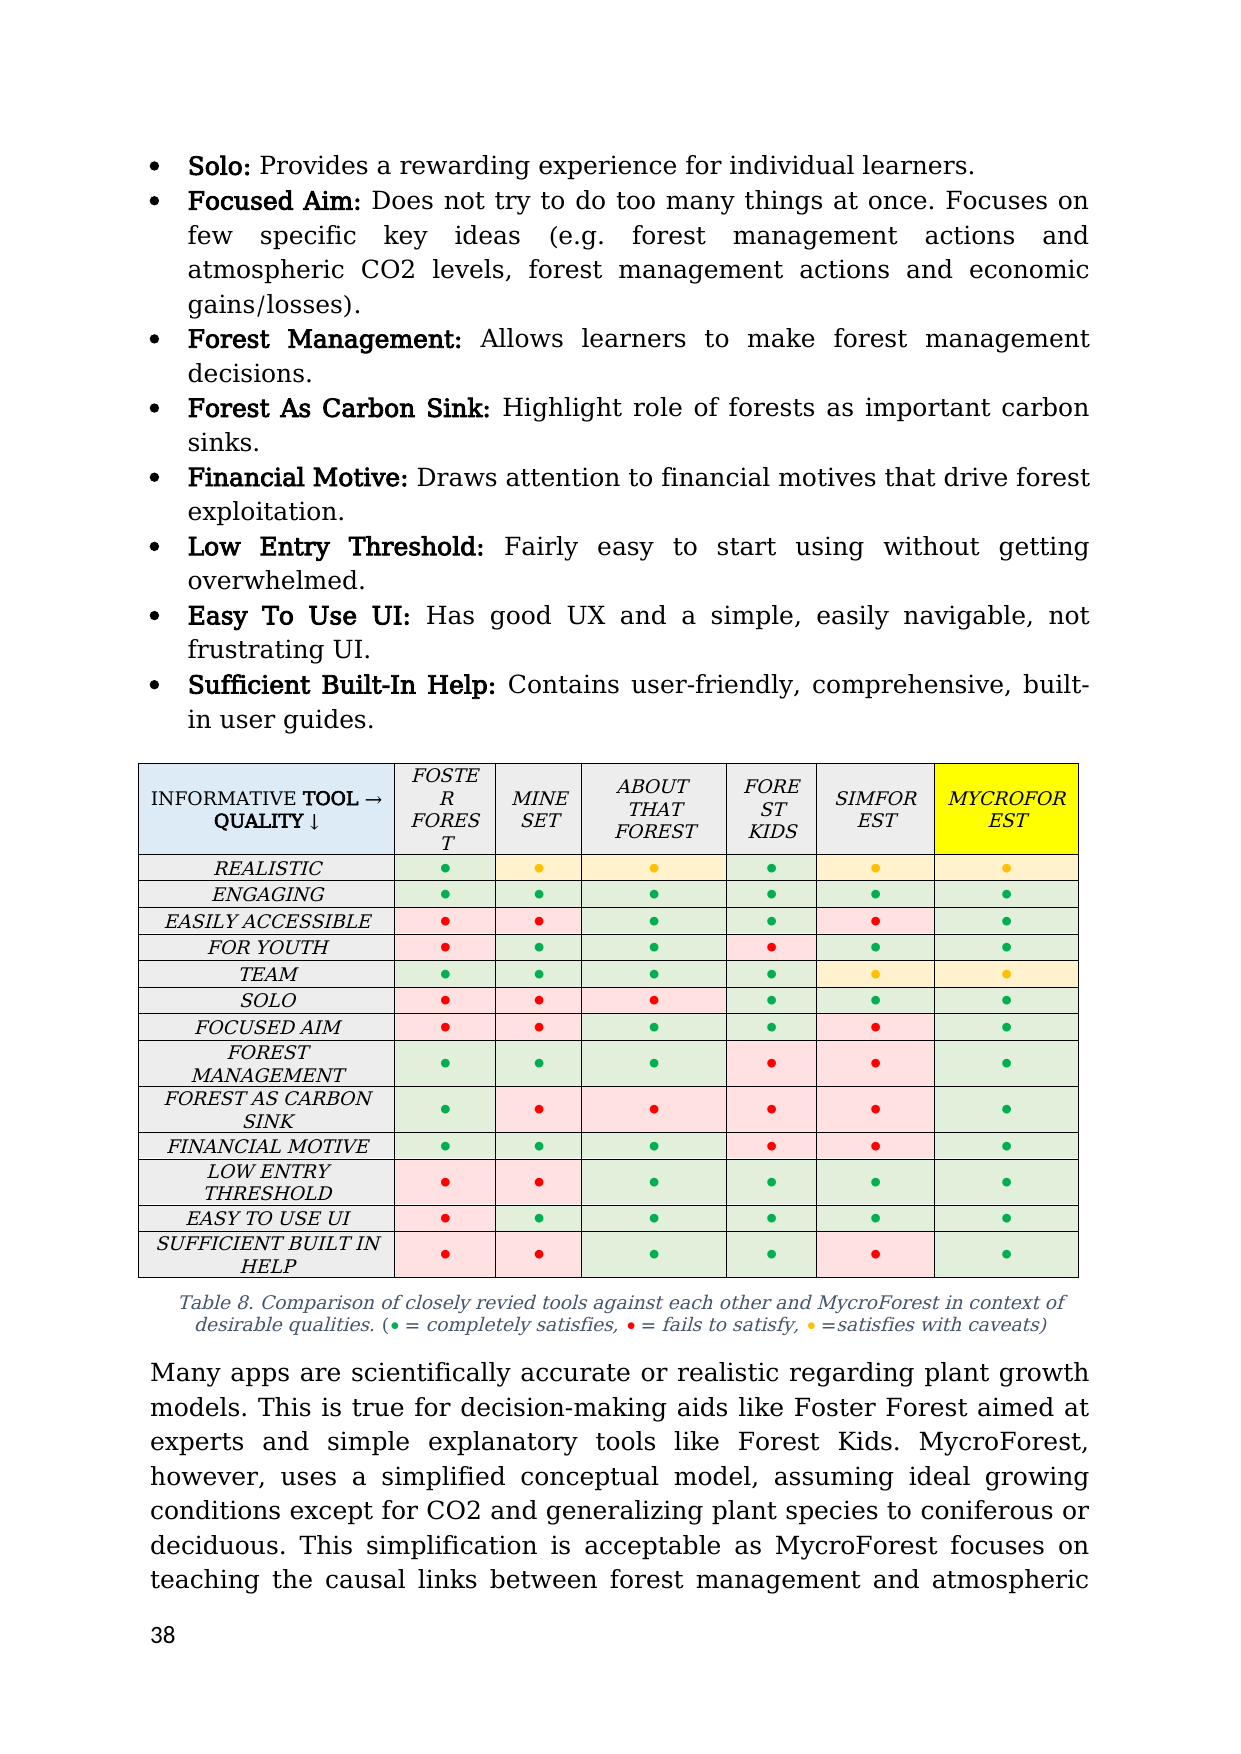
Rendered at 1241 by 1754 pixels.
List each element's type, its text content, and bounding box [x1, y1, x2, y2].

table_cell ⚫ [935, 881, 1078, 907]
table_cell ⚫ [727, 908, 816, 933]
table_cell ⚫ [496, 1160, 581, 1204]
table_cell EASY TO USE UI [139, 1206, 394, 1231]
table_cell ⚫ [582, 1160, 726, 1204]
table_cell ⚫ [395, 988, 495, 1013]
table_cell ⚫ [817, 935, 934, 960]
table_cell ⚫ [395, 935, 495, 960]
table_header SIMFOREST [817, 764, 934, 854]
table_cell ⚫ [582, 1232, 726, 1277]
table_cell ⚫ [496, 881, 581, 907]
table_cell ⚫ [496, 1087, 581, 1132]
table_cell ⚫ [727, 1206, 816, 1231]
table_cell FOR YOUTH [139, 935, 394, 960]
table_cell FOREST MANAGEMENT [139, 1041, 394, 1086]
table_cell ⚫ [395, 1206, 495, 1231]
table_cell ⚫ [935, 855, 1078, 880]
list Forest As Carbon Sink: Highlight role of forests as important carbon sinks. [150, 392, 1090, 457]
table_cell ⚫ [727, 881, 816, 907]
table_cell ⚫ [496, 1232, 581, 1277]
table_cell ⚫ [935, 908, 1078, 933]
table_cell LOW ENTRY THRESHOLD [139, 1160, 394, 1204]
table_header MYCROFOREST [935, 764, 1078, 854]
table_cell ⚫ [395, 1160, 495, 1204]
table_cell ENGAGING [139, 881, 394, 907]
table_header FOSTER FOREST [395, 764, 495, 854]
table_cell ⚫ [935, 1232, 1078, 1277]
table_cell ⚫ [817, 1087, 934, 1132]
table_cell ⚫ [935, 1087, 1078, 1132]
table_cell ⚫ [817, 1232, 934, 1277]
table_cell ⚫ [496, 961, 581, 987]
table_cell ⚫ [496, 1206, 581, 1231]
list Solo: Provides a rewarding experience for individual learners. [150, 150, 1090, 180]
table_cell TEAM [139, 961, 394, 987]
table_header FOREST KIDS [727, 764, 816, 854]
text Table 8. Comparison of closely revied tools against each other and MycroForest in context of desirable qualities. (⚫ = completely satisfies, ⚫ = fails to satisfy, ⚫ =satisfies with caveats) [150, 1291, 1090, 1336]
table_cell ⚫ [582, 855, 726, 880]
table_cell ⚫ [935, 988, 1078, 1013]
table_header ABOUT THAT FOREST [582, 764, 726, 854]
table_cell ⚫ [817, 855, 934, 880]
table_cell ⚫ [395, 1133, 495, 1158]
table_cell ⚫ [582, 1133, 726, 1158]
table_cell ⚫ [496, 855, 581, 880]
table_cell ⚫ [727, 988, 816, 1013]
table_cell ⚫ [582, 961, 726, 987]
table_cell ⚫ [727, 1232, 816, 1277]
table_cell EASILY ACCESSIBLE [139, 908, 394, 933]
table_cell ⚫ [496, 1014, 581, 1040]
table_cell ⚫ [935, 1206, 1078, 1231]
table_cell ⚫ [582, 1206, 726, 1231]
table_cell ⚫ [395, 855, 495, 880]
list Low Entry Threshold: Fairly easy to start using without getting overwhelmed. [150, 530, 1090, 595]
table_cell ⚫ [582, 935, 726, 960]
list Forest Management: Allows learners to make forest management decisions. [150, 323, 1090, 387]
table_cell FINANCIAL MOTIVE [139, 1133, 394, 1158]
table_cell ⚫ [582, 1014, 726, 1040]
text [150, 1357, 1090, 1594]
table_cell ⚫ [727, 1133, 816, 1158]
table_cell ⚫ [817, 1133, 934, 1158]
table_cell ⚫ [935, 961, 1078, 987]
table_cell ⚫ [395, 1014, 495, 1040]
list Focused Aim: Does not try to do too many things at once. Focuses on few specific key ideas (e.g. forest management actions and atmospheric CO2 levels, forest management actions and economic gains/losses). [150, 185, 1090, 318]
list Financial Motive: Draws attention to financial motives that drive forest exploitation. [150, 461, 1090, 526]
table_cell ⚫ [582, 1087, 726, 1132]
table_cell ⚫ [727, 961, 816, 987]
table_cell REALISTIC [139, 855, 394, 880]
table_cell SUFFICIENT BUILT IN HELP [139, 1232, 394, 1277]
table_cell ⚫ [817, 1041, 934, 1086]
table_cell ⚫ [817, 881, 934, 907]
table_cell ⚫ [727, 1160, 816, 1204]
table_cell ⚫ [935, 935, 1078, 960]
table_cell ⚫ [496, 908, 581, 933]
table_cell ⚫ [395, 961, 495, 987]
table_cell ⚫ [727, 1041, 816, 1086]
table_cell FOREST AS CARBON SINK [139, 1087, 394, 1132]
table_cell ⚫ [727, 1014, 816, 1040]
table_cell ⚫ [935, 1014, 1078, 1040]
list Easy To Use UI: Has good UX and a simple, easily navigable, not frustrating UI. [150, 599, 1090, 664]
table_cell ⚫ [395, 1041, 495, 1086]
table_cell ⚫ [727, 1087, 816, 1132]
table_cell ⚫ [496, 988, 581, 1013]
table_header MINE SET [496, 764, 581, 854]
table_cell ⚫ [817, 1206, 934, 1231]
table_cell ⚫ [496, 935, 581, 960]
table_cell ⚫ [817, 988, 934, 1013]
list Sufficient Built-In Help: Contains user-friendly, comprehensive, built-in user guides. [150, 669, 1090, 733]
table_cell ⚫ [582, 881, 726, 907]
table_cell ⚫ [496, 1041, 581, 1086]
table_header INFORMATIVE TOOL → QUALITY ↓ [139, 764, 394, 854]
table_cell ⚫ [817, 908, 934, 933]
table_cell SOLO [139, 988, 394, 1013]
table_cell ⚫ [817, 1014, 934, 1040]
table_cell ⚫ [727, 935, 816, 960]
table_cell ⚫ [395, 908, 495, 933]
table_cell ⚫ [395, 1232, 495, 1277]
table_cell ⚫ [582, 1041, 726, 1086]
table_cell ⚫ [817, 961, 934, 987]
table_cell ⚫ [582, 988, 726, 1013]
table_cell ⚫ [582, 908, 726, 933]
table_cell ⚫ [935, 1041, 1078, 1086]
table_cell FOCUSED AIM [139, 1014, 394, 1040]
table_cell ⚫ [727, 855, 816, 880]
table_cell ⚫ [935, 1133, 1078, 1158]
table_cell ⚫ [935, 1160, 1078, 1204]
table_cell ⚫ [496, 1133, 581, 1158]
table_cell ⚫ [817, 1160, 934, 1204]
table_cell ⚫ [395, 1087, 495, 1132]
table_cell ⚫ [395, 881, 495, 907]
